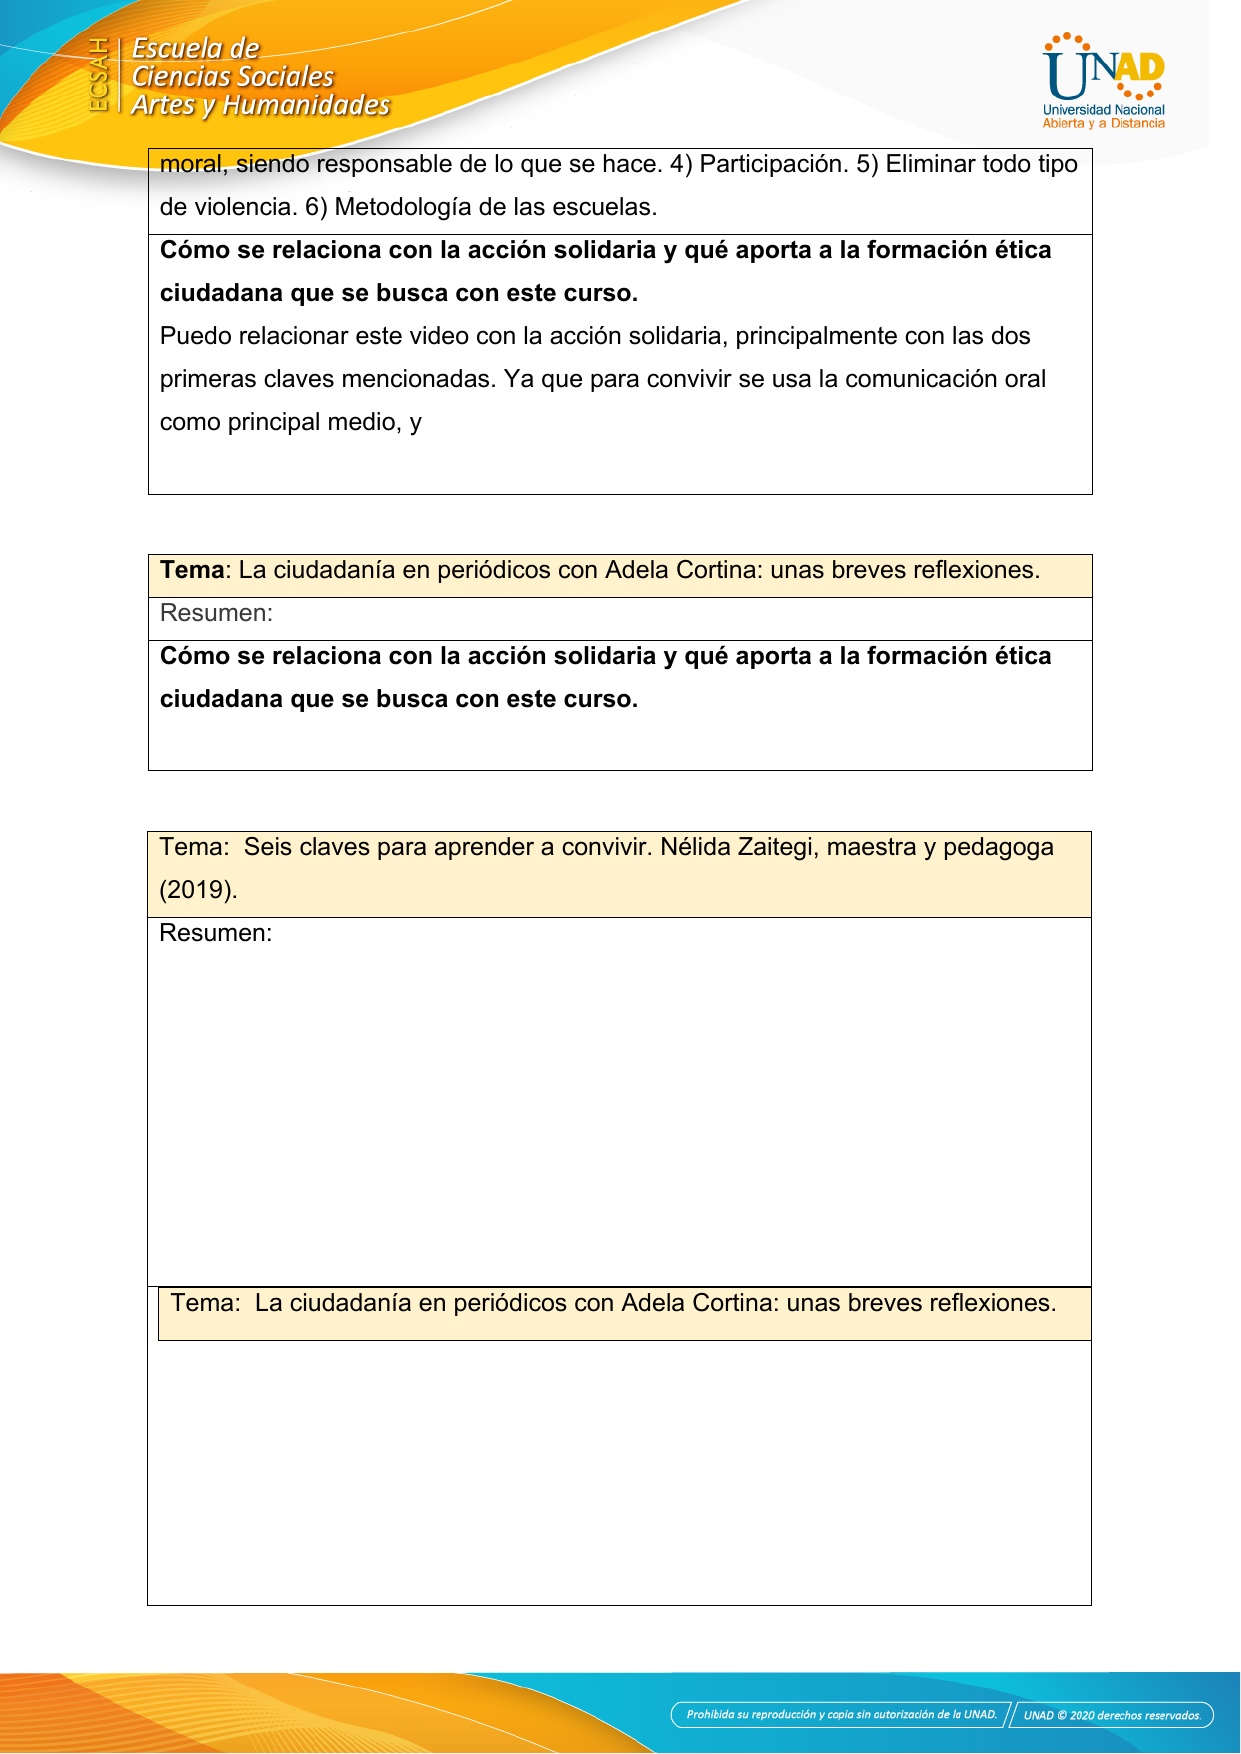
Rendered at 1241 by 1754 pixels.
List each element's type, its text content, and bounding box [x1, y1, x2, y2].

picture [0, 0, 1210, 223]
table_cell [149, 149, 1092, 234]
table_cell Cómo se relaciona con la acción solidaria y qué aporta a la formación ética ciudadana que se busca con este curso. Puedo relacionar este video con la acción solidaria, principalmente con las dos primeras claves mencionadas. Ya que para convivir se usa la comunicación oral como principal medio, y [149, 235, 1092, 493]
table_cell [148, 1287, 1091, 1605]
table_header Tema: La ciudadanía en periódicos con Adela Cortina: unas breves reflexiones. [149, 555, 1092, 597]
table_header Tema: Seis claves para aprender a convivir. Nélida Zaitegi, maestra y pedagoga (2019). [148, 832, 1091, 917]
table_cell Resumen: [148, 918, 1091, 1286]
table_cell Resumen: [149, 598, 1092, 640]
table_cell Cómo se relaciona con la acción solidaria y qué aporta a la formación ética ciudadana que se busca con este curso. [149, 641, 1092, 770]
picture [0, 1623, 1241, 1753]
